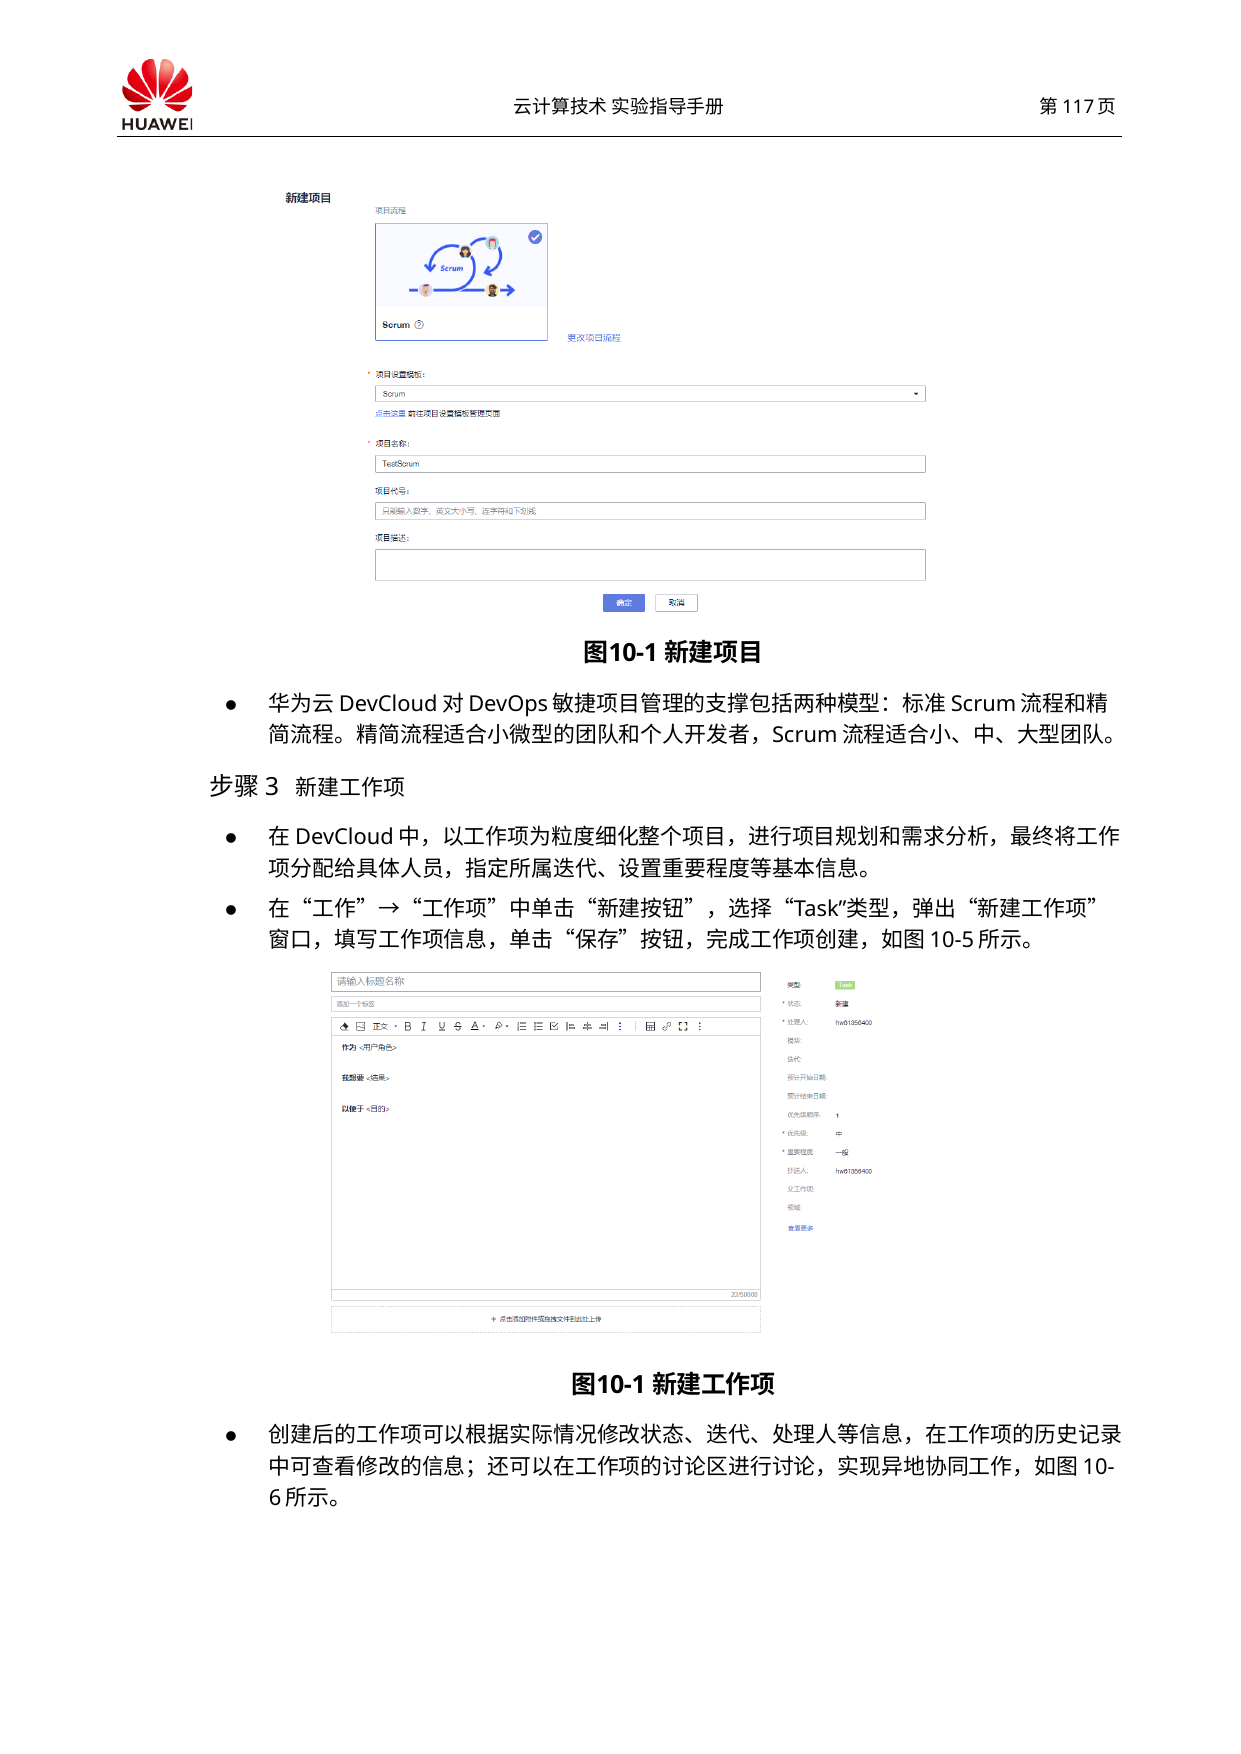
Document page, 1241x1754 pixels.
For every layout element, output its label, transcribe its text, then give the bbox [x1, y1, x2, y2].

text 创建后的工作项可以根据实际情况修改状态、迭代、处理人等信息，在工作项的历史记录中可查看修改的信息；还可以在工作项的讨论区进行讨论，实现异地协同工作，如图10-6所示。 [224, 1417, 1122, 1512]
text 在DevCloud中，以工作项为粒度细化整个项目，进行项目规划和需求分析，最终将工作项分配给具体人员，指定所属迭代、设置重要程度等基本信息。 [224, 819, 1122, 882]
text 新建工作项 [224, 1364, 1122, 1400]
text 新建工作项 [279, 766, 1122, 802]
text 华为云DevCloud对DevOps敏捷项目管理的支撑包括两种模型：标准Scrum流程和精简流程。精简流程适合小微型的团队和个人开发者，Scrum流程适合小、中、大型团队。 [224, 686, 1122, 749]
picture [273, 177, 967, 625]
picture [122, 59, 193, 130]
picture [324, 962, 916, 1356]
text 新建项目 [224, 633, 1122, 669]
text 在“工作”→“工作项”中单击“新建按钮”，选择“Task”类型，弹出“新建工作项”窗口，填写工作项信息，单击“保存”按钮，完成工作项创建，如图10-5所示。 [224, 891, 1122, 954]
